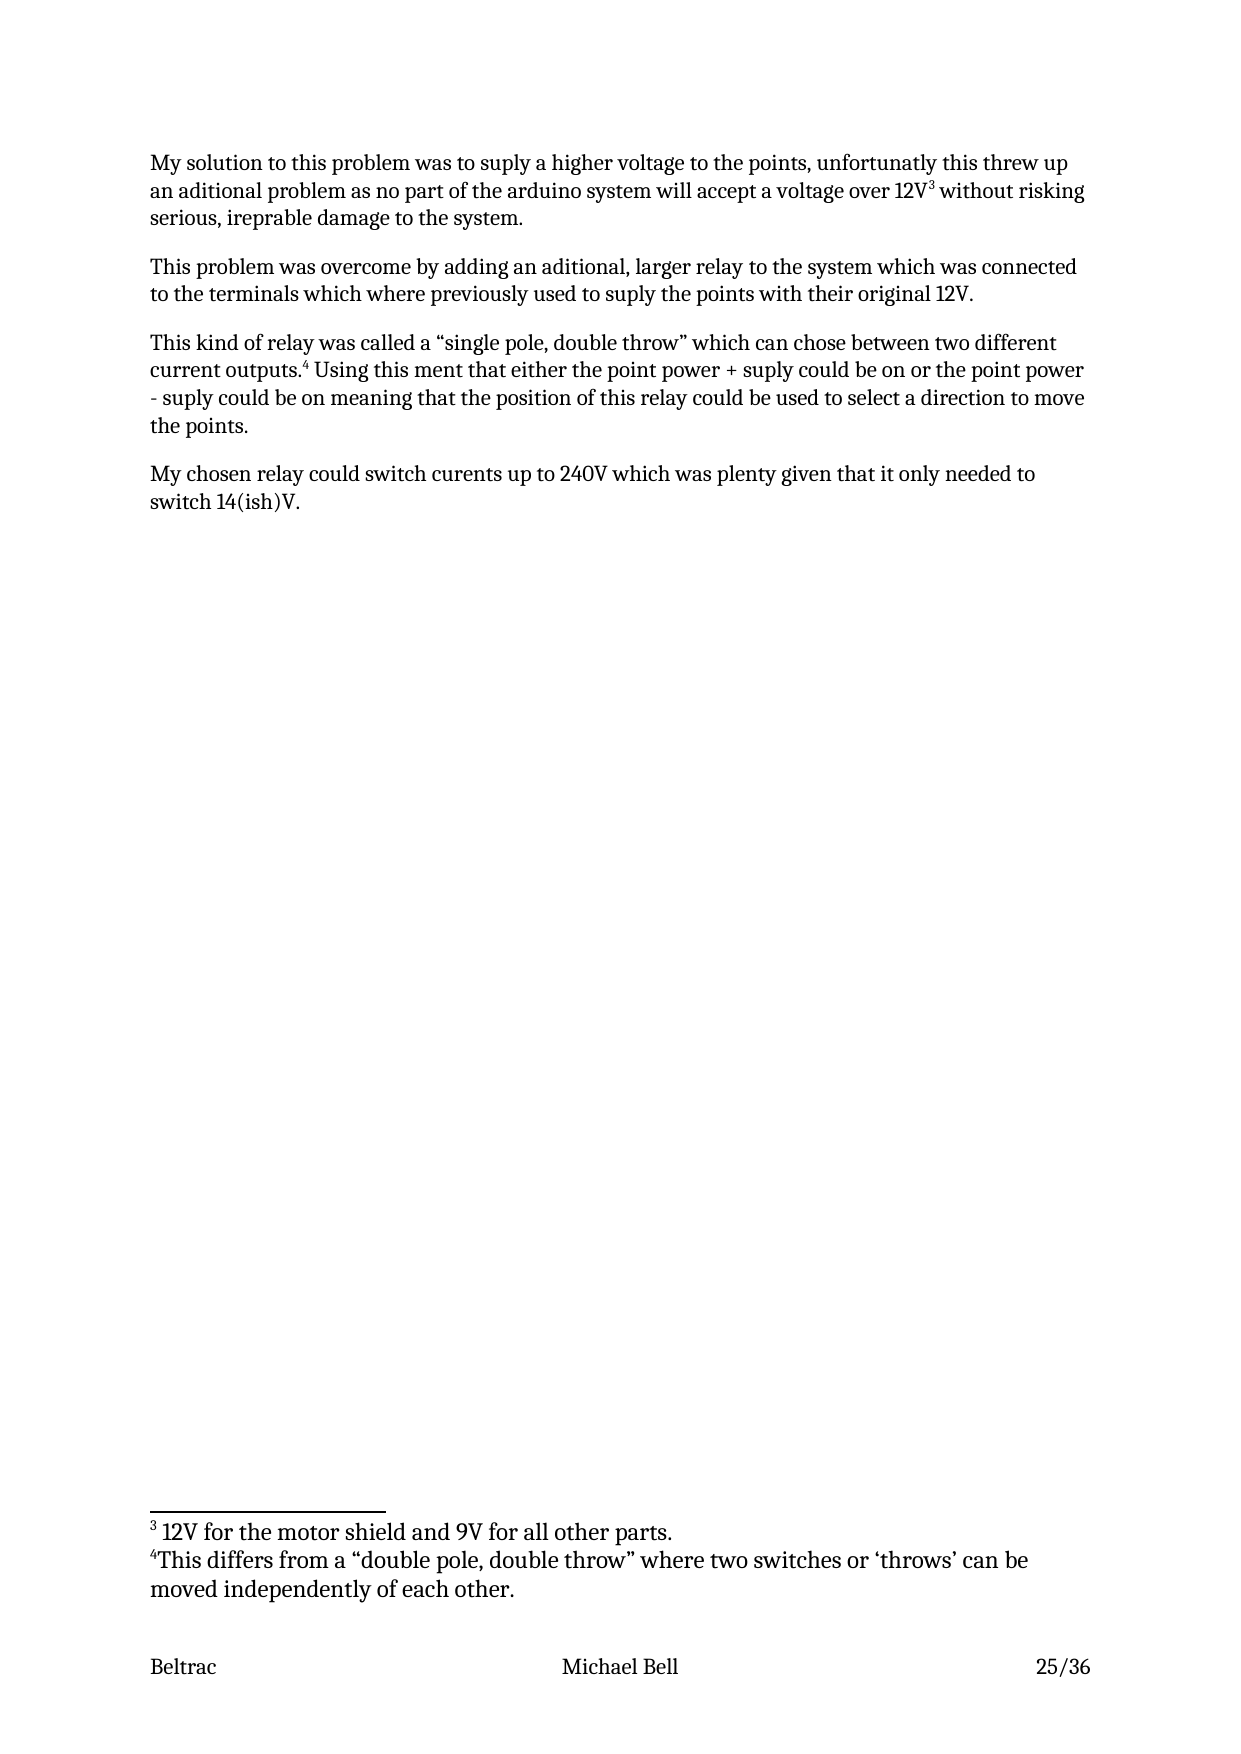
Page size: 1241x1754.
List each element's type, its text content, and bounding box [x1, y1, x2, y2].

text My chosen relay could switch curents up to 240V which was plenty given that it only needed to switch 14(ish)V. [150, 461, 1090, 515]
text This kind of relay was called a “single pole, double throw” which can chose between two different current outputs. Using this ment that either the point power + suply could be on or the point power - suply could be on meaning that the position of this relay could be used to select a direction to move the points. [150, 330, 1090, 439]
text My solution to this problem was to suply a higher voltage to the points, unfortunatly this threw up an aditional problem as no part of the arduino system will accept a voltage over 12V without risking serious, ireprable damage to the system. [150, 150, 1090, 232]
text This problem was overcome by adding an aditional, larger relay to the system which was connected to the terminals which where previously used to suply the points with their original 12V. [150, 254, 1090, 308]
